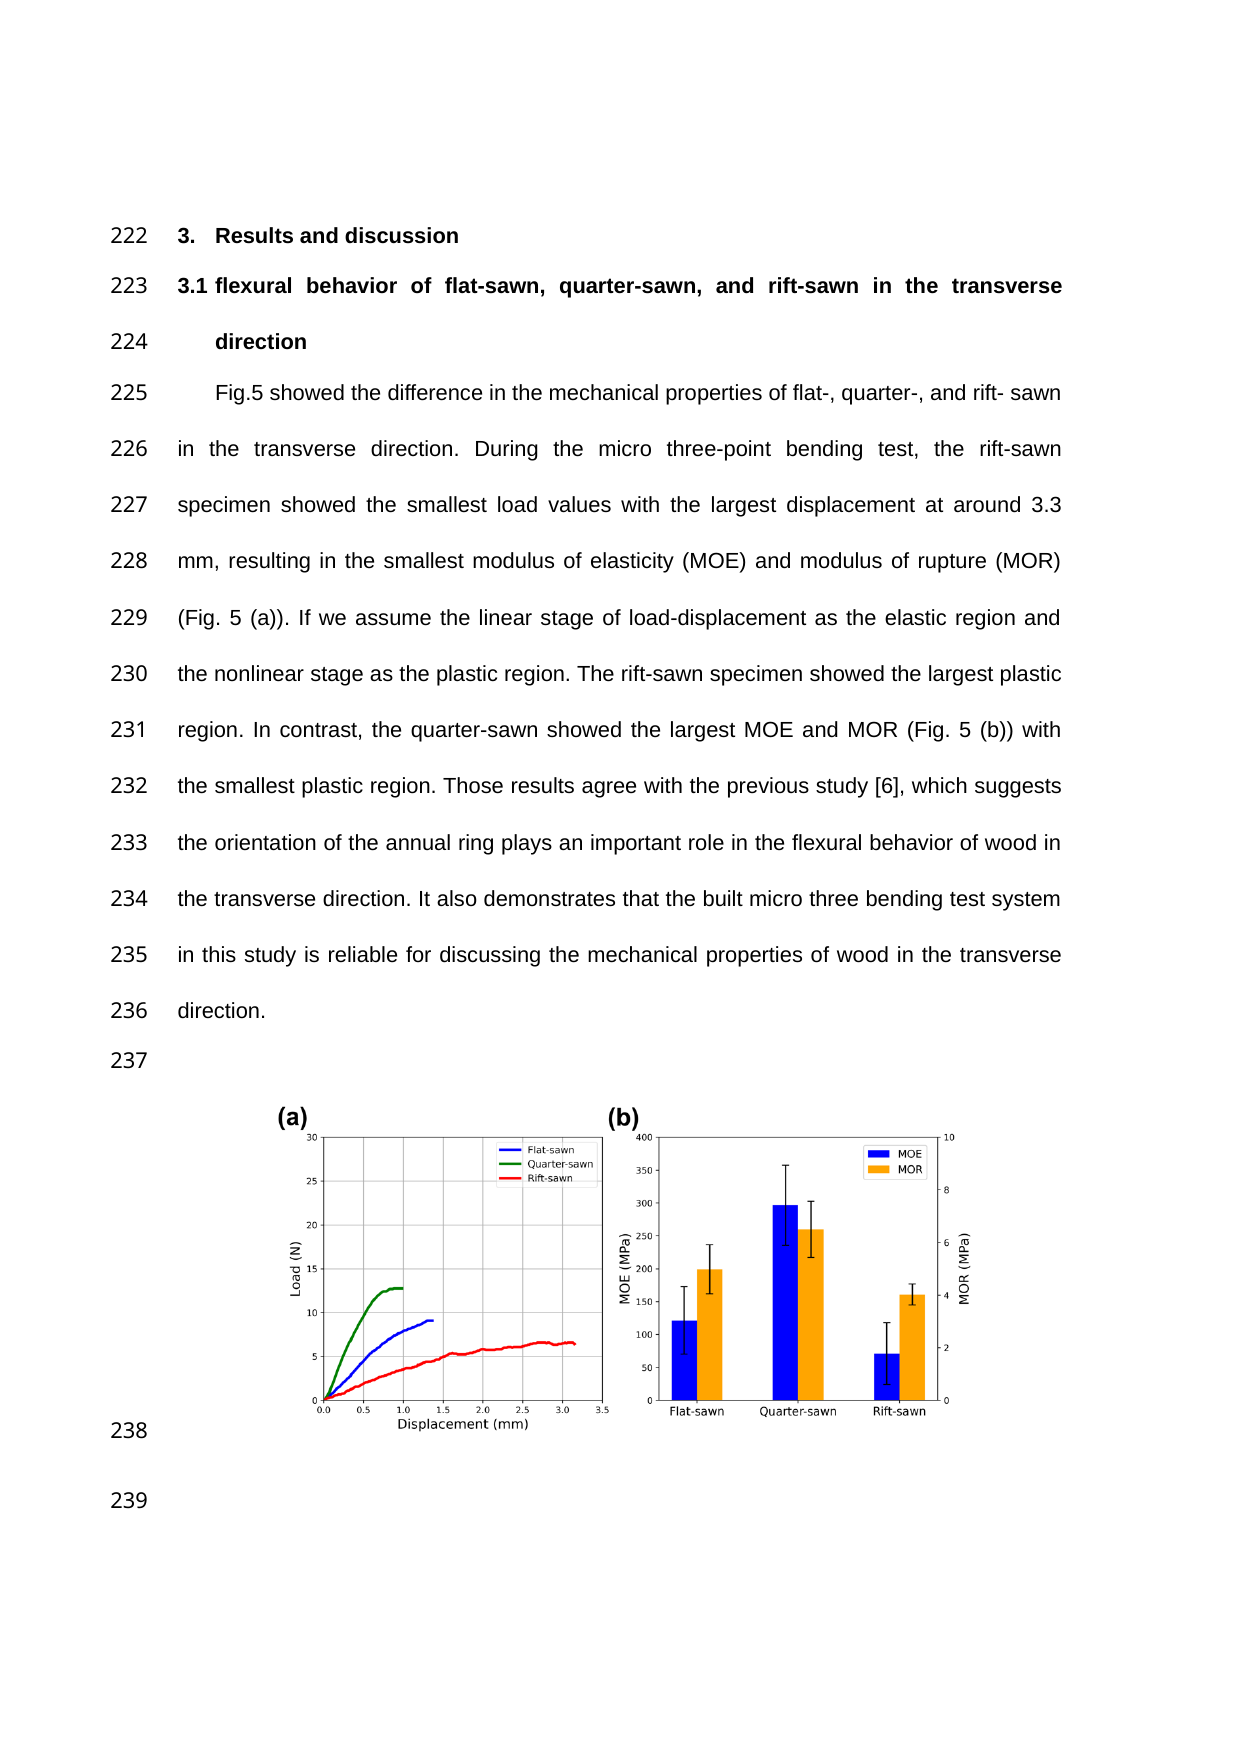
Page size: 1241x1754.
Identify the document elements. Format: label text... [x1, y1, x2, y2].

list flexural behavior of flat-sawn, quarter-sawn, and rift-sawn in the transverse direction [177, 267, 1063, 361]
list Results and discussion [177, 217, 1063, 254]
picture [262, 1092, 978, 1438]
text Fig.5 showed the difference in the mechanical properties of flat-, quarter-, and rift- sawn in the transverse direction. During the micro three-point bending test, the rift-sawn specimen showed the smallest load values with the largest displacement at around 3.3 mm, resulting in the smallest modulus of elasticity (MOE) and modulus of rupture (MOR) (Fig. 5 (a)). If we assume the linear stage of load-displacement as the elastic region and the nonlinear stage as the plastic region. The rift-sawn specimen showed the largest plastic region. In contrast, the quarter-sawn showed the largest MOE and MOR (Fig. 5 (b)) with the smallest plastic region. Those results agree with the previous study [6], which suggests the orientation of the annual ring plays an important role in the flexural behavior of wood in the transverse direction. It also demonstrates that the built micro three bending test system in this study is reliable for discussing the mechanical properties of wood in the transverse direction. [177, 373, 1063, 1029]
